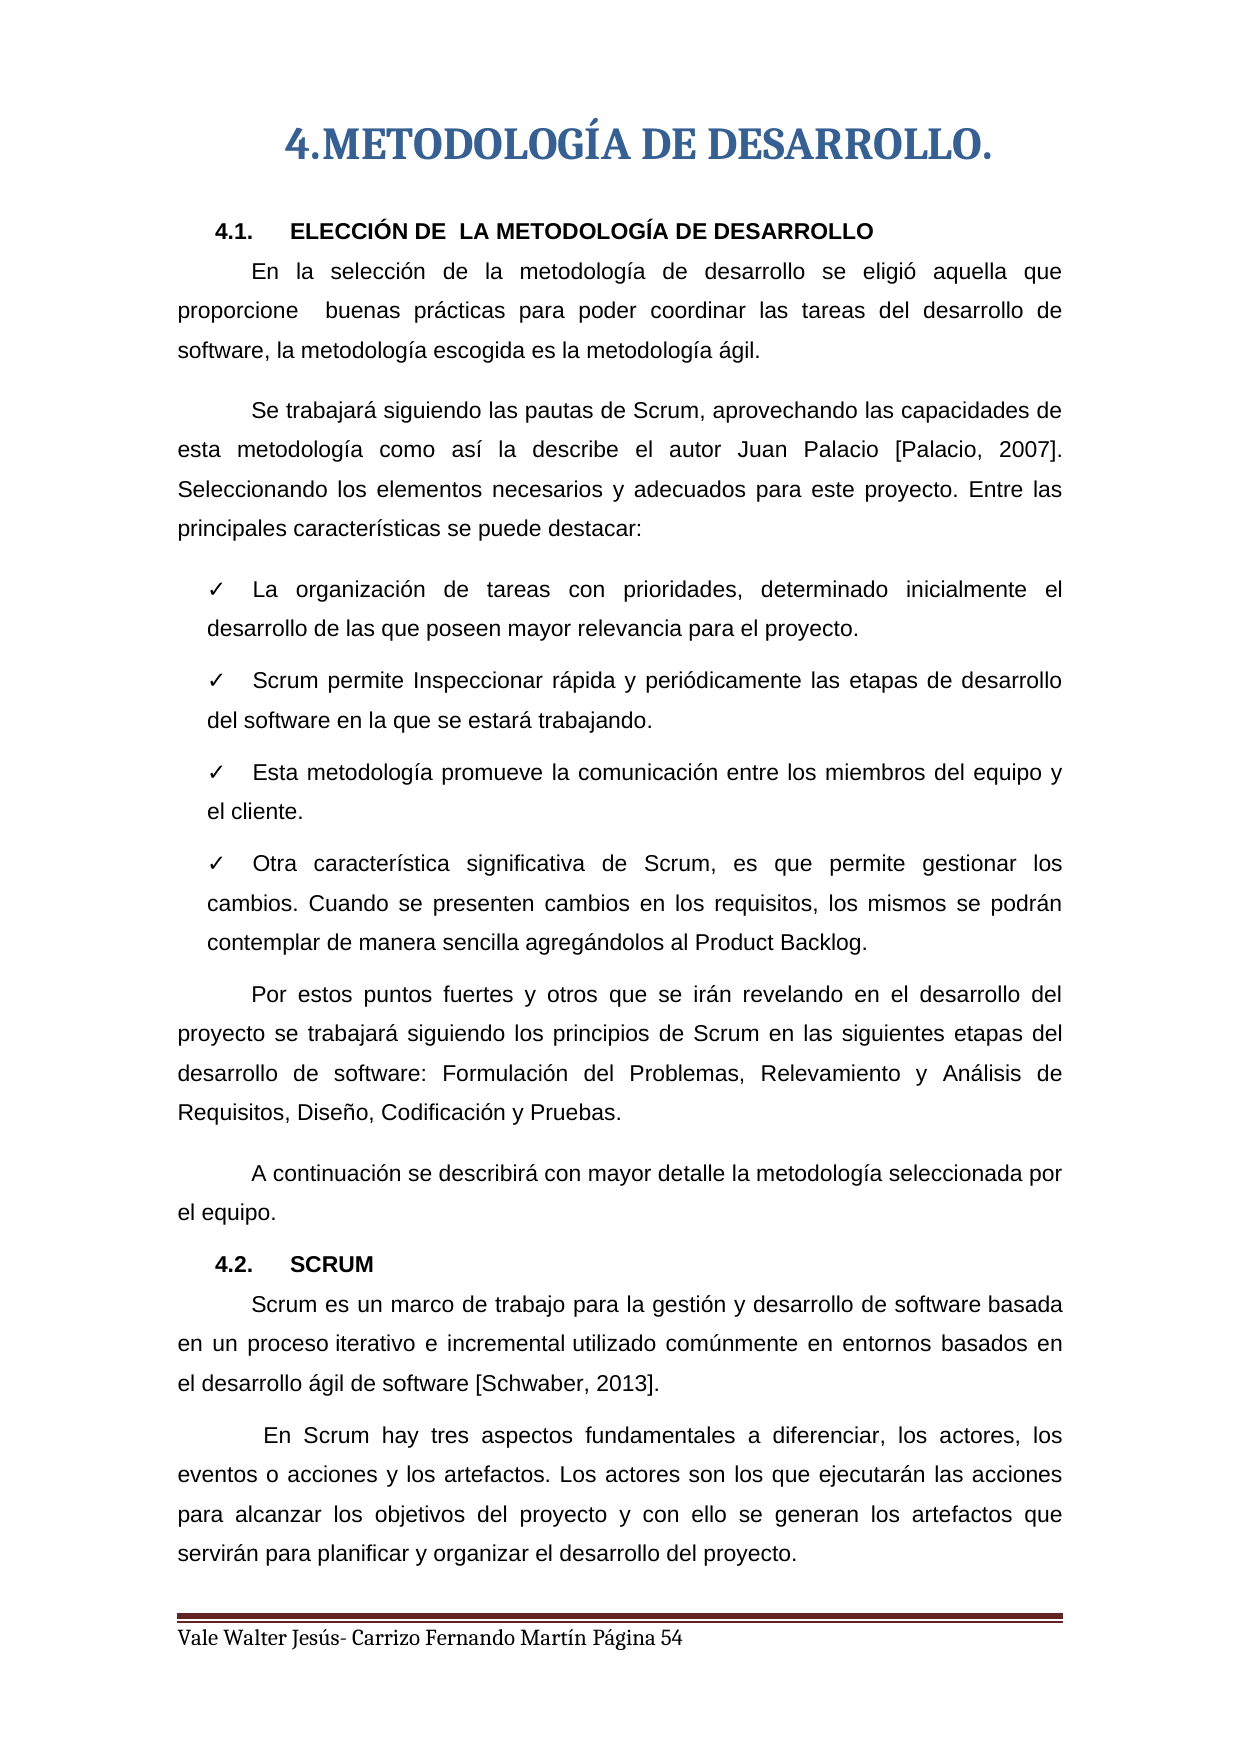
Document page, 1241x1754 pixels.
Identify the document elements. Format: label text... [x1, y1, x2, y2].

list Scrum permite Inspeccionar rápida y periódicamente las etapas de desarrollo del software en la que se estará trabajando. [207, 667, 1063, 733]
text En la selección de la metodología de desarrollo se eligió aquella que proporcione buenas prácticas para poder coordinar las tareas del desarrollo de software, la metodología escogida es la metodología ágil. [177, 258, 1063, 363]
text A continuación se describirá con mayor detalle la metodología seleccionada por el equipo. [177, 1160, 1063, 1226]
text Scrum es un marco de trabajo para la gestión y desarrollo de software basada en un proceso iterativo e incremental utilizado comúnmente en entornos basados en el desarrollo ágil de software [Schwaber, 2013]. [177, 1291, 1063, 1396]
text En Scrum hay tres aspectos fundamentales a diferenciar, los actores, los eventos o acciones y los artefactos. Los actores son los que ejecutarán las acciones para alcanzar los objetivos del proyecto y con ello se generan los artefactos que servirán para planificar y organizar el desarrollo del proyecto. [177, 1422, 1063, 1566]
subtitle ELECCIÓN DE LA METODOLOGÍA DE DESARROLLO [215, 218, 1063, 244]
text Por estos puntos fuertes y otros que se irán revelando en el desarrollo del proyecto se trabajará siguiendo los principios de Scrum en las siguientes etapas del desarrollo de software: Formulación del Problemas, Relevamiento y Análisis de Requisitos, Diseño, Codificación y Pruebas. [177, 981, 1063, 1126]
text Se trabajará siguiendo las pautas de Scrum, aprovechando las capacidades de esta metodología como así la describe el autor Juan Palacio [Palacio, 2007]. Seleccionando los elementos necesarios y adecuados para este proyecto. Entre las principales características se puede destacar: [177, 397, 1063, 542]
list La organización de tareas con prioridades, determinado inicialmente el desarrollo de las que poseen mayor relevancia para el proyecto. [207, 576, 1063, 641]
list METODOLOGÍA DE DESARROLLO. [215, 118, 1063, 171]
list Esta metodología promueve la comunicación entre los miembros del equipo y el cliente. [207, 758, 1063, 824]
list Otra característica significativa de Scrum, es que permite gestionar los cambios. Cuando se presenten cambios en los requisitos, los mismos se podrán contemplar de manera sencilla agregándolos al Product Backlog. [207, 850, 1063, 955]
list SCRUM [215, 1251, 1063, 1277]
